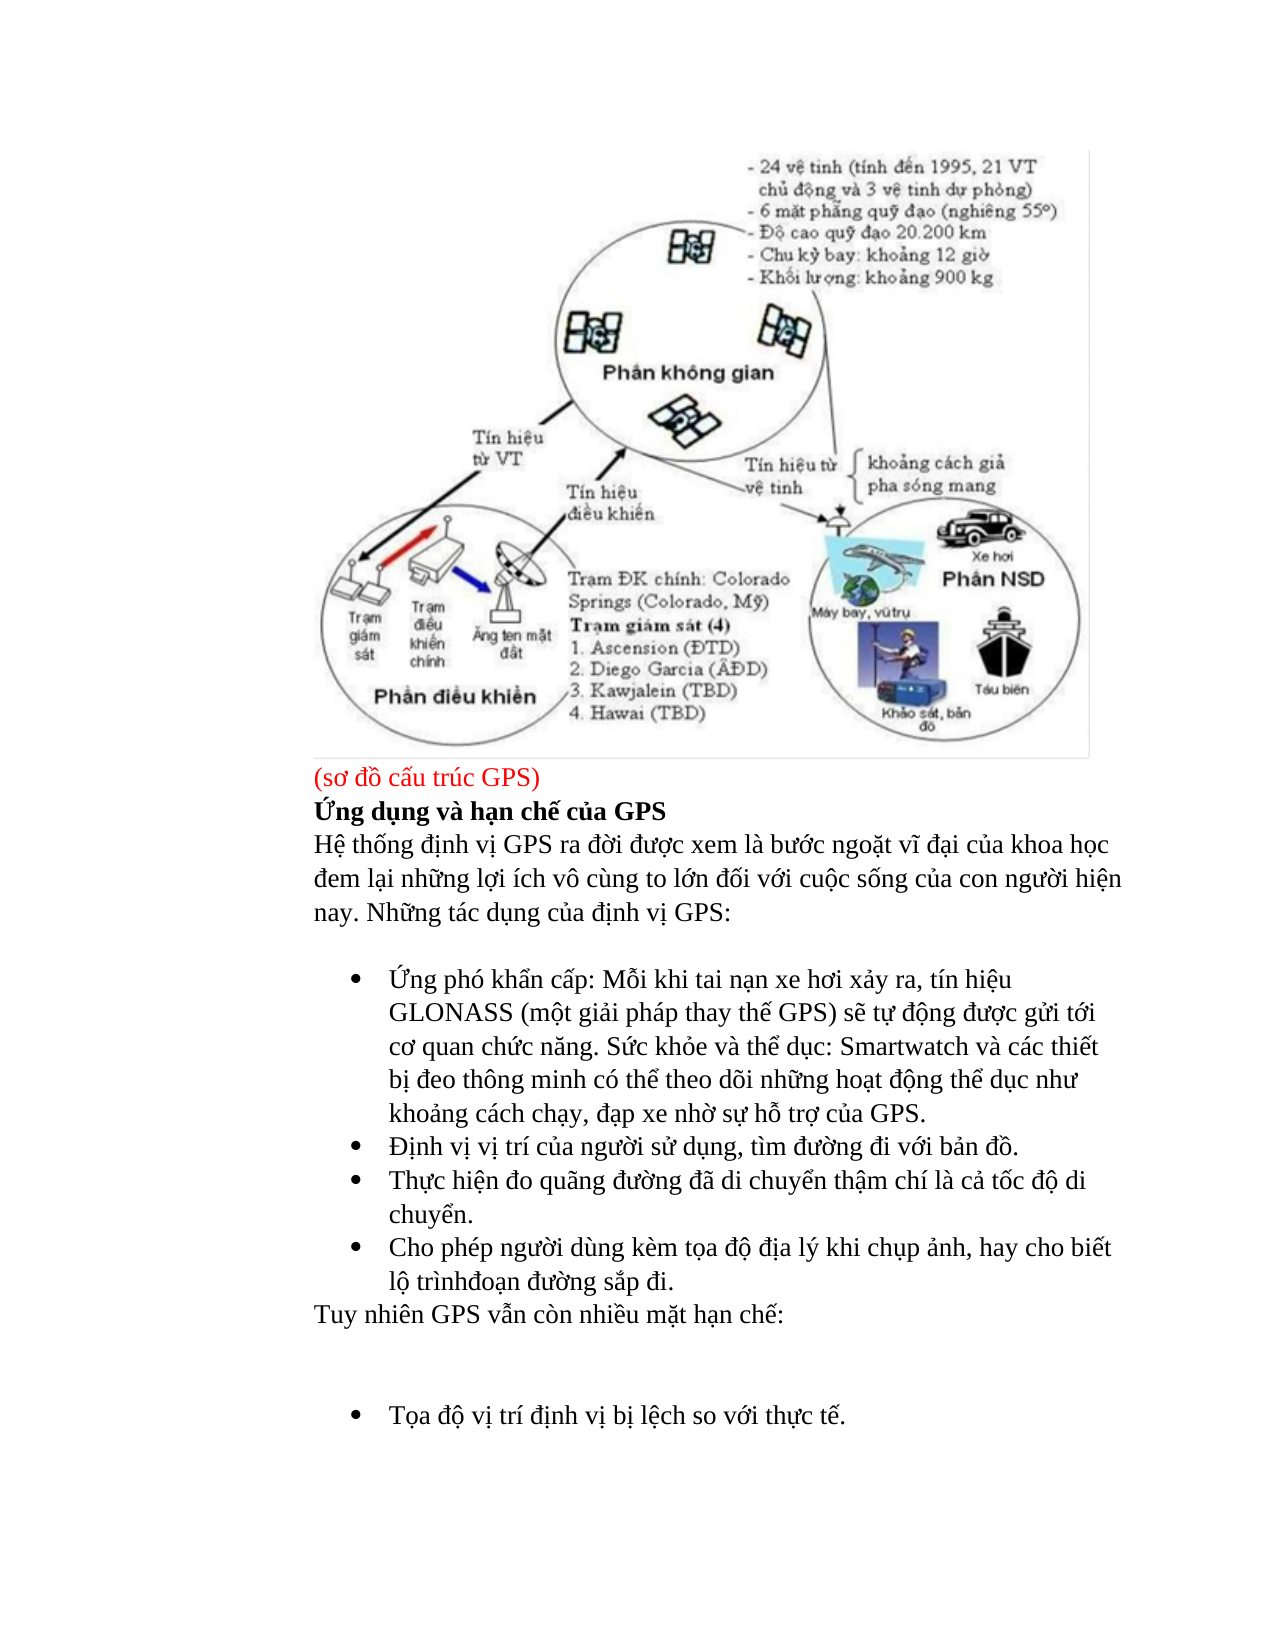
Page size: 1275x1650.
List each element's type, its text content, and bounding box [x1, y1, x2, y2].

list Ứng phó khẩn cấp: Mỗi khi tai nạn xe hơi xảy ra, tín hiệu GLONASS (một giải pháp thay thế GPS) sẽ tự động được gửi tới cơ quan chức năng. Sức khỏe và thể dục: Smartwatch và các thiết bị đeo thông minh có thể theo dõi những hoạt động thể dục như khoảng cách chạy, đạp xe nhờ sự hỗ trợ của GPS. [351, 963, 1125, 1128]
list Thực hiện đo quãng đường đã di chuyển thậm chí là cả tốc độ di chuyển. [351, 1164, 1125, 1229]
list Định vị vị trí của người sử dụng, tìm đường đi với bản đồ. [351, 1131, 1125, 1162]
list Ứng dụng và hạn chế của GPS [314, 795, 1125, 826]
list Tuy nhiên GPS vẫn còn nhiều mặt hạn chế: [314, 1299, 1125, 1330]
list Tọa độ vị trí định vị bị lệch so với thực tế. [351, 1399, 1125, 1431]
picture [313, 150, 1090, 760]
list Hệ thống định vị GPS ra đời được xem là bước ngoặt vĩ đại của khoa học đem lại những lợi ích vô cùng to lớn đối với cuộc sống của con người hiện nay. Những tác dụng của định vị GPS: [314, 828, 1125, 927]
list (sơ đồ cấu trúc GPS) [314, 761, 1125, 793]
list Cho phép người dùng kèm tọa độ địa lý khi chụp ảnh, hay cho biết lộ trìnhđoạn đường sắp đi. [351, 1231, 1125, 1296]
